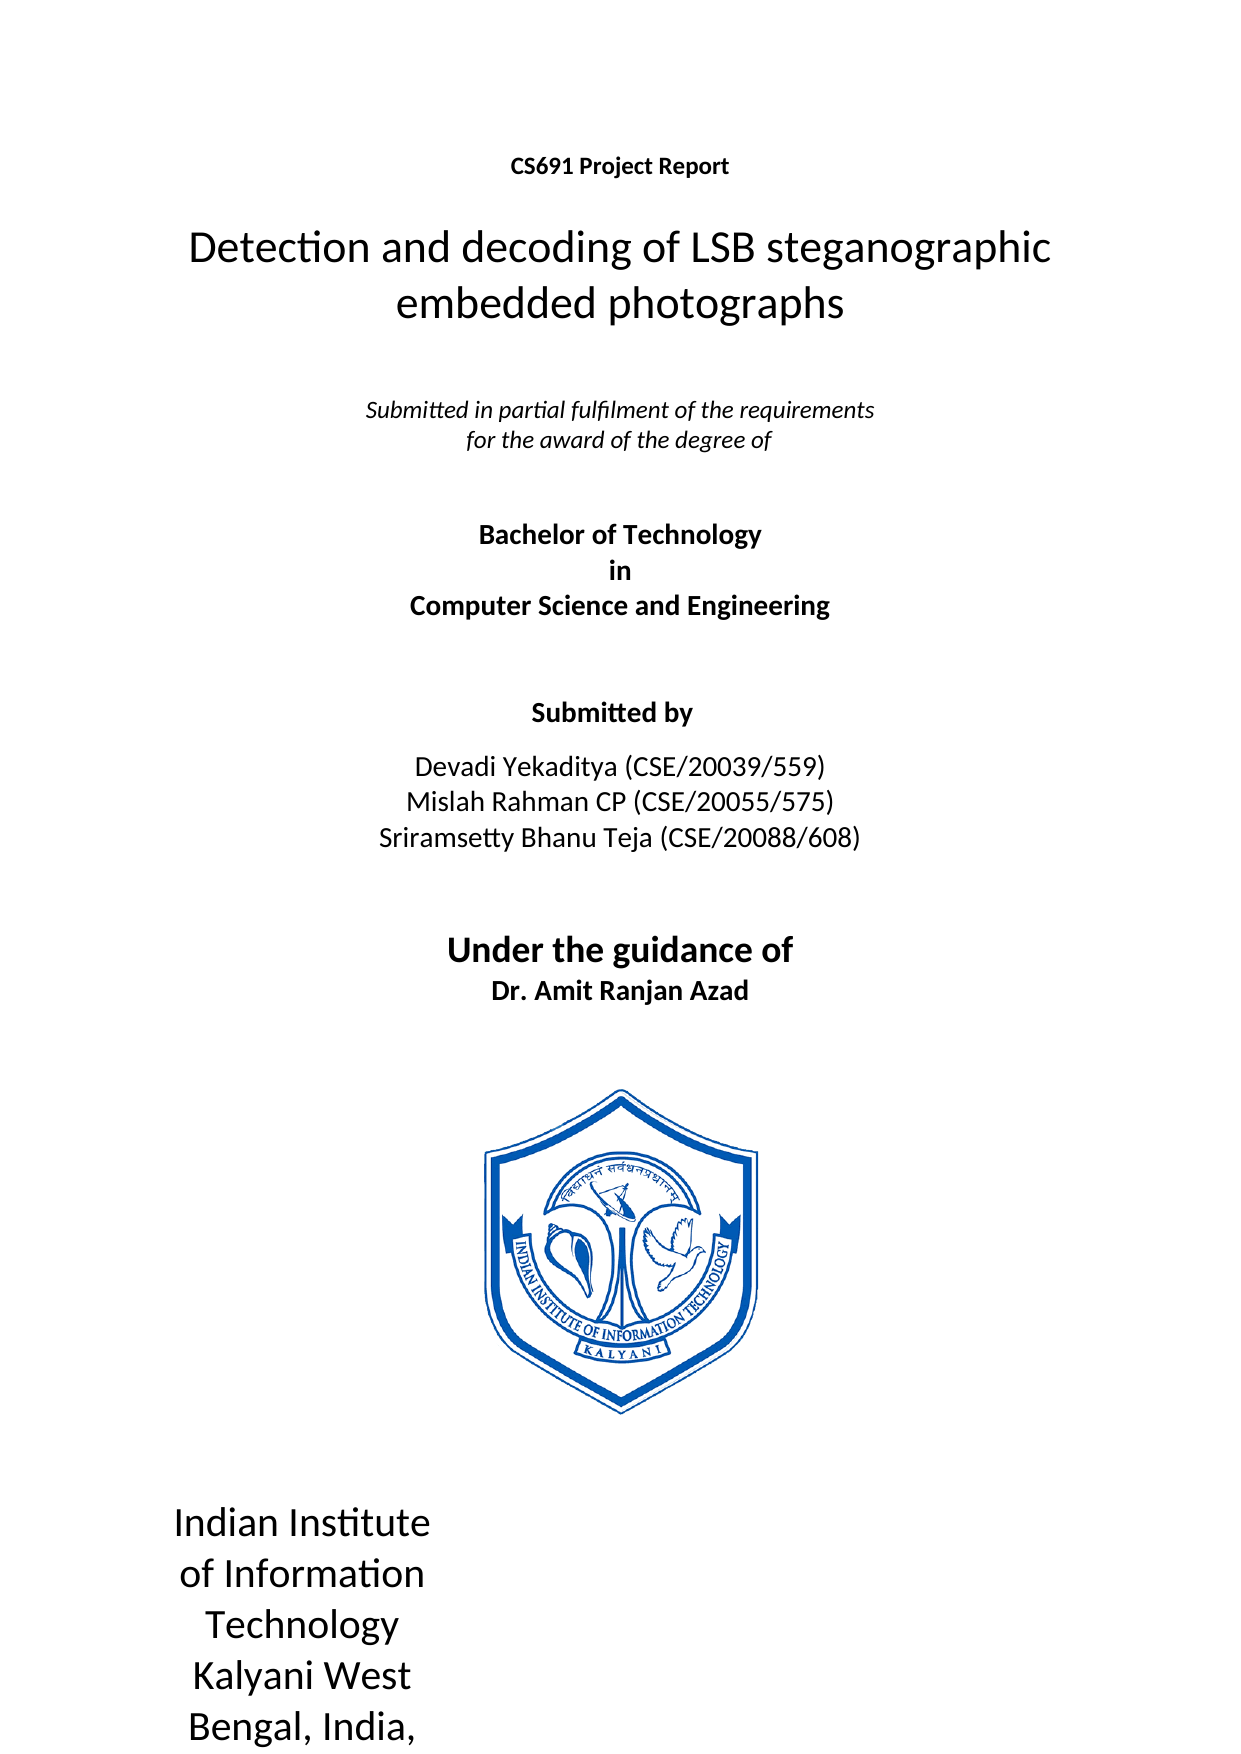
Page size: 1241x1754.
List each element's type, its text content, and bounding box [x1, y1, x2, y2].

text for the award of the degree of [150, 425, 1090, 455]
text Mislah Rahman CP (CSE/20055/575) [150, 783, 1090, 819]
text Bachelor of Technology [150, 516, 1090, 552]
text Under the guidance of [150, 926, 1090, 972]
text Dr. Amit Ranjan Azad [150, 972, 1090, 1007]
text Submitted by [450, 694, 1090, 730]
text CS691 Project Report [150, 150, 1090, 181]
text Sriramsetty Bhanu Teja (CSE/20088/608) [150, 819, 1090, 855]
text Computer Science and Engineering [150, 587, 1090, 623]
picture [474, 1085, 766, 1417]
text Submitted in partial fulfilment of the requirements [150, 394, 1090, 425]
text Devadi Yekaditya (CSE/20039/559) [150, 748, 1090, 783]
text in [150, 552, 1090, 587]
